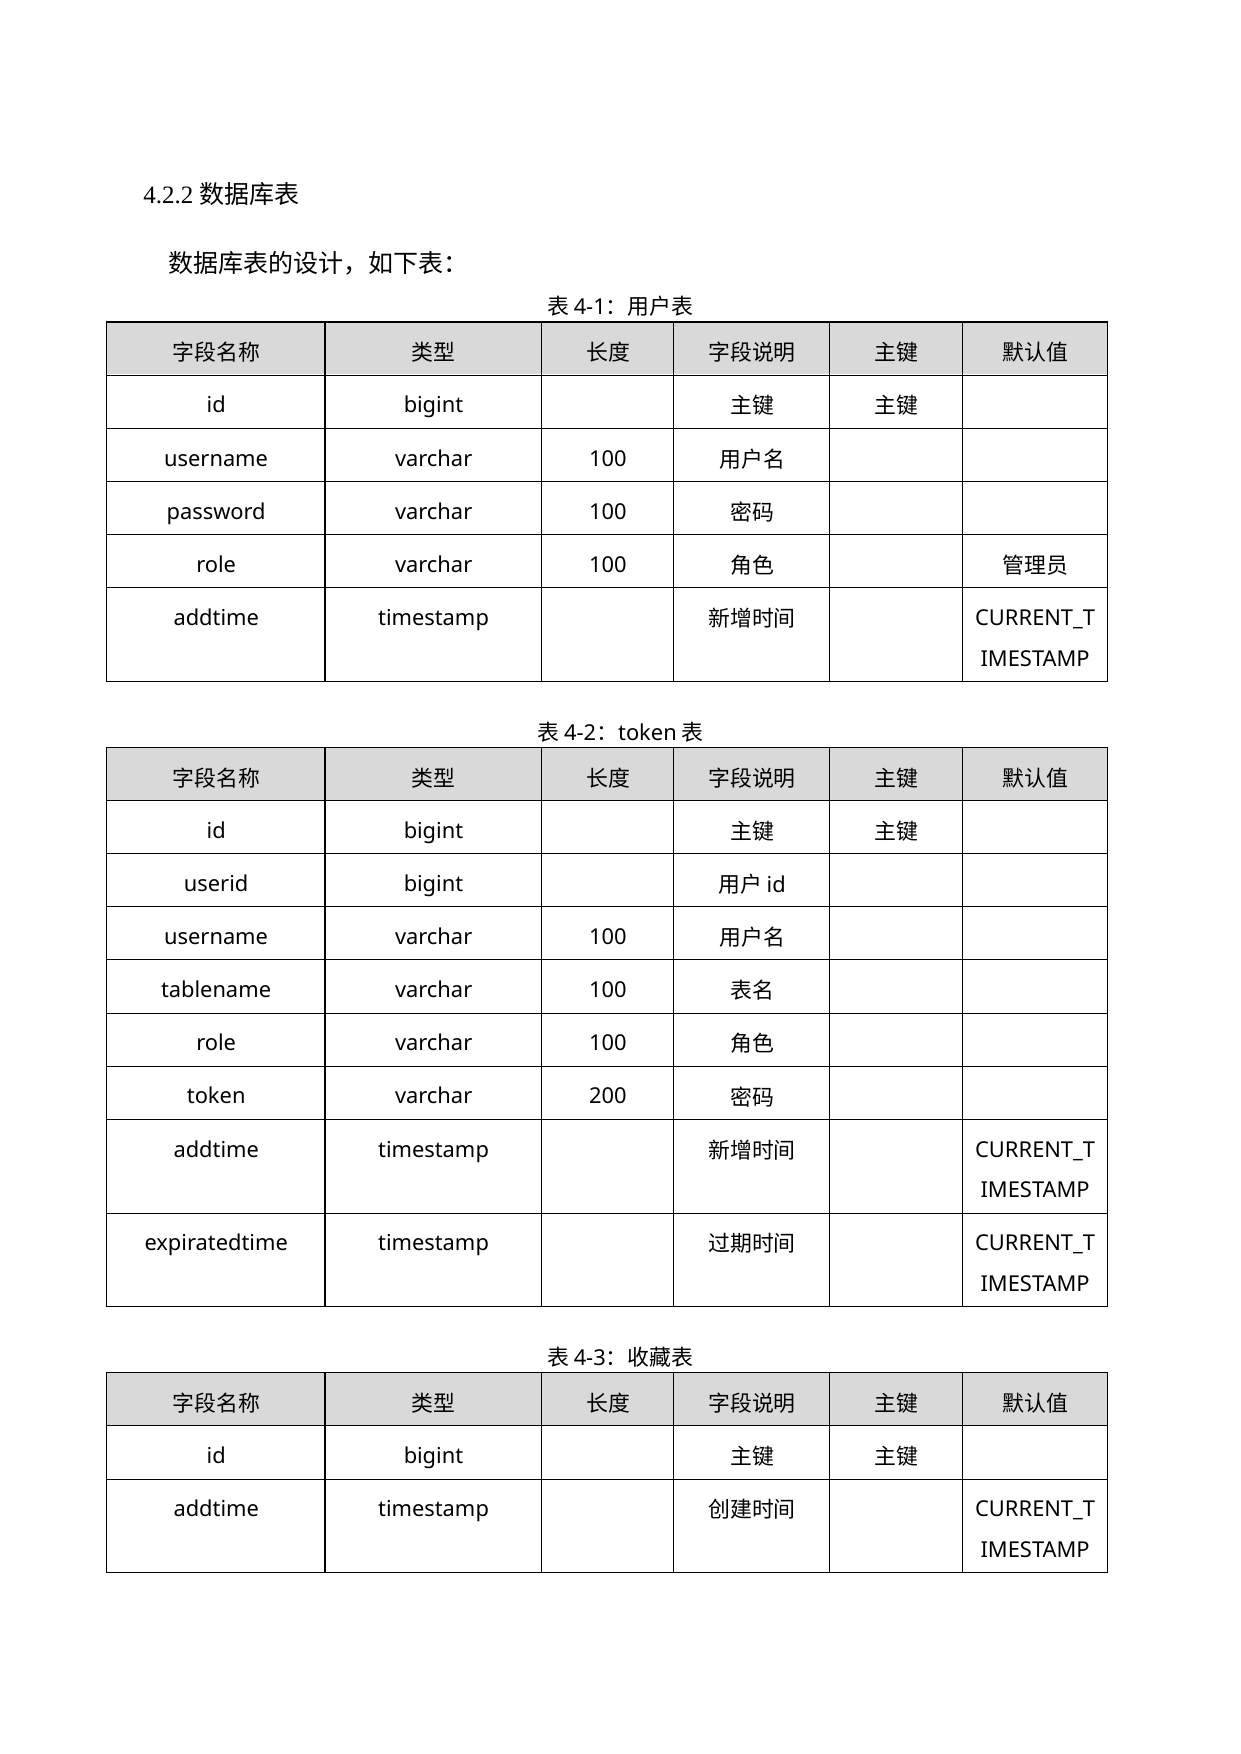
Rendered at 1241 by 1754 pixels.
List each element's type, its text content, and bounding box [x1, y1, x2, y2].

table_cell 用户id [674, 854, 829, 906]
table_cell addtime [107, 1480, 324, 1572]
table_cell [963, 801, 1107, 853]
table_cell [830, 1120, 962, 1212]
table_cell 新增时间 [674, 1120, 829, 1212]
table_header 默认值 [963, 748, 1107, 800]
table_cell 100 [542, 535, 673, 587]
table_cell 管理员 [963, 535, 1107, 587]
table_cell varchar [326, 482, 541, 534]
table_cell [963, 1014, 1107, 1066]
table_cell username [107, 907, 324, 959]
table_header 主键 [830, 1373, 962, 1425]
table_cell timestamp [326, 1120, 541, 1212]
table_cell 用户名 [674, 429, 829, 481]
table_cell bigint [326, 1426, 541, 1478]
table_cell [963, 376, 1107, 428]
table_cell [830, 960, 962, 1012]
table_cell [830, 907, 962, 959]
table_cell addtime [107, 1120, 324, 1212]
table_cell [830, 588, 962, 681]
table_cell [830, 1480, 962, 1572]
table_cell 角色 [674, 1014, 829, 1066]
table_cell [830, 429, 962, 481]
table_cell bigint [326, 854, 541, 906]
table_header 主键 [830, 748, 962, 800]
table_cell CURRENT_TIMESTAMP [963, 1480, 1107, 1572]
table_cell [830, 535, 962, 587]
table_cell [542, 1120, 673, 1212]
table_header 默认值 [963, 323, 1107, 374]
table_cell username [107, 429, 324, 481]
table_cell token [107, 1067, 324, 1119]
table_cell [963, 907, 1107, 959]
table_header 类型 [326, 748, 541, 800]
table_cell 主键 [674, 801, 829, 853]
table_header 类型 [326, 1373, 541, 1425]
table_cell [830, 1014, 962, 1066]
table_header 长度 [542, 748, 673, 800]
table_cell [963, 960, 1107, 1012]
table_cell id [107, 376, 324, 428]
table_cell 主键 [830, 1426, 962, 1478]
table_cell [830, 1214, 962, 1306]
table_cell [830, 482, 962, 534]
table_cell [542, 1480, 673, 1572]
table_cell CURRENT_TIMESTAMP [963, 1214, 1107, 1306]
table_cell [963, 482, 1107, 534]
table_cell addtime [107, 588, 324, 681]
table_cell [542, 376, 673, 428]
table_cell [963, 1067, 1107, 1119]
table_cell id [107, 1426, 324, 1478]
table_cell 用户名 [674, 907, 829, 959]
table_cell [963, 854, 1107, 906]
table_cell [542, 854, 673, 906]
table_cell [830, 854, 962, 906]
text 数据库表的设计，如下表： [118, 244, 1122, 280]
table_cell password [107, 482, 324, 534]
table_cell 100 [542, 482, 673, 534]
table_header 字段名称 [107, 323, 324, 374]
table_cell [542, 801, 673, 853]
table_cell bigint [326, 376, 541, 428]
table_cell id [107, 801, 324, 853]
table_cell varchar [326, 1014, 541, 1066]
table_cell varchar [326, 907, 541, 959]
table_cell CURRENT_TIMESTAMP [963, 588, 1107, 681]
table_header 默认值 [963, 1373, 1107, 1425]
table_cell tablename [107, 960, 324, 1012]
table_cell timestamp [326, 1214, 541, 1306]
table_cell expiratedtime [107, 1214, 324, 1306]
table_cell 新增时间 [674, 588, 829, 681]
table_cell 过期时间 [674, 1214, 829, 1306]
table_cell CURRENT_TIMESTAMP [963, 1120, 1107, 1212]
table_cell [963, 1426, 1107, 1478]
table_header 字段说明 [674, 748, 829, 800]
table_cell varchar [326, 1067, 541, 1119]
table_cell 100 [542, 907, 673, 959]
table_cell [542, 1426, 673, 1478]
subtitle 4.2.2 数据库表 [118, 161, 1122, 226]
table_cell [830, 1067, 962, 1119]
table_cell 主键 [830, 801, 962, 853]
table_cell 100 [542, 960, 673, 1012]
table_cell 主键 [674, 376, 829, 428]
table_cell 密码 [674, 1067, 829, 1119]
table_cell 创建时间 [674, 1480, 829, 1572]
table_cell 100 [542, 1014, 673, 1066]
table_cell 100 [542, 429, 673, 481]
table_cell [542, 588, 673, 681]
table_cell userid [107, 854, 324, 906]
table_cell varchar [326, 429, 541, 481]
table_header 字段名称 [107, 748, 324, 800]
table_header 类型 [326, 323, 541, 374]
table_cell timestamp [326, 1480, 541, 1572]
table_cell role [107, 535, 324, 587]
table_header 字段名称 [107, 1373, 324, 1425]
table_cell 角色 [674, 535, 829, 587]
table_cell role [107, 1014, 324, 1066]
table_cell 密码 [674, 482, 829, 534]
table_cell 主键 [674, 1426, 829, 1478]
table_cell 主键 [830, 376, 962, 428]
table_cell varchar [326, 535, 541, 587]
table_header 主键 [830, 323, 962, 374]
table_cell varchar [326, 960, 541, 1012]
table_header 长度 [542, 323, 673, 374]
table_header 长度 [542, 1373, 673, 1425]
table_cell [963, 429, 1107, 481]
table_cell bigint [326, 801, 541, 853]
table_cell [542, 1214, 673, 1306]
table_cell 200 [542, 1067, 673, 1119]
text 表4-3：收藏表 [118, 1340, 1122, 1372]
table_cell 表名 [674, 960, 829, 1012]
text 表4-2：token表 [118, 714, 1122, 747]
table_header 字段说明 [674, 323, 829, 374]
table_header 字段说明 [674, 1373, 829, 1425]
text 表4-1：用户表 [118, 289, 1122, 321]
table_cell timestamp [326, 588, 541, 681]
